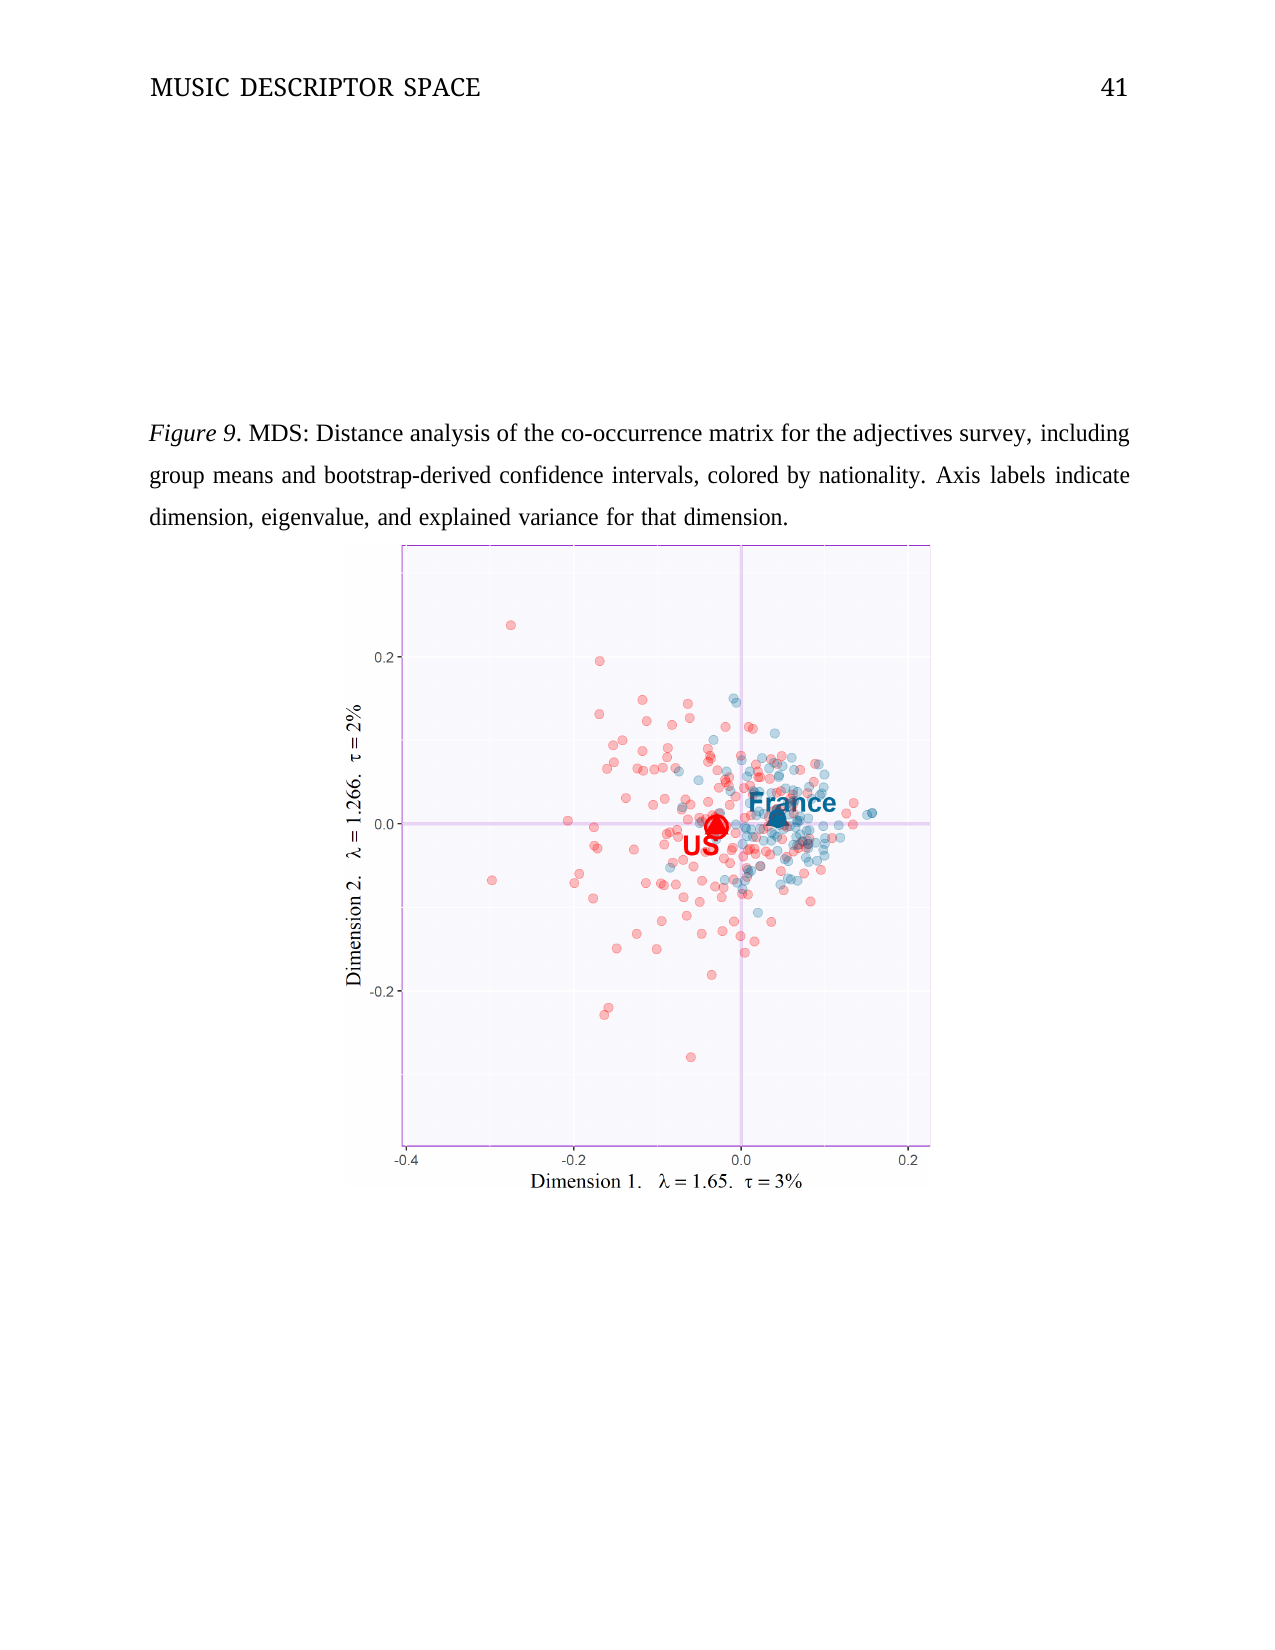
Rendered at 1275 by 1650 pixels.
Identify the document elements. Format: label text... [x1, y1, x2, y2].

picture [345, 545, 931, 1188]
text Figure 9. MDS: Distance analysis of the co-occurrence matrix for the adjectives survey, including group means and bootstrap-derived confidence intervals, colored by nationality. Axis labels indicate dimension, eigenvalue, and explained variance for that dimension. [148, 418, 1130, 531]
